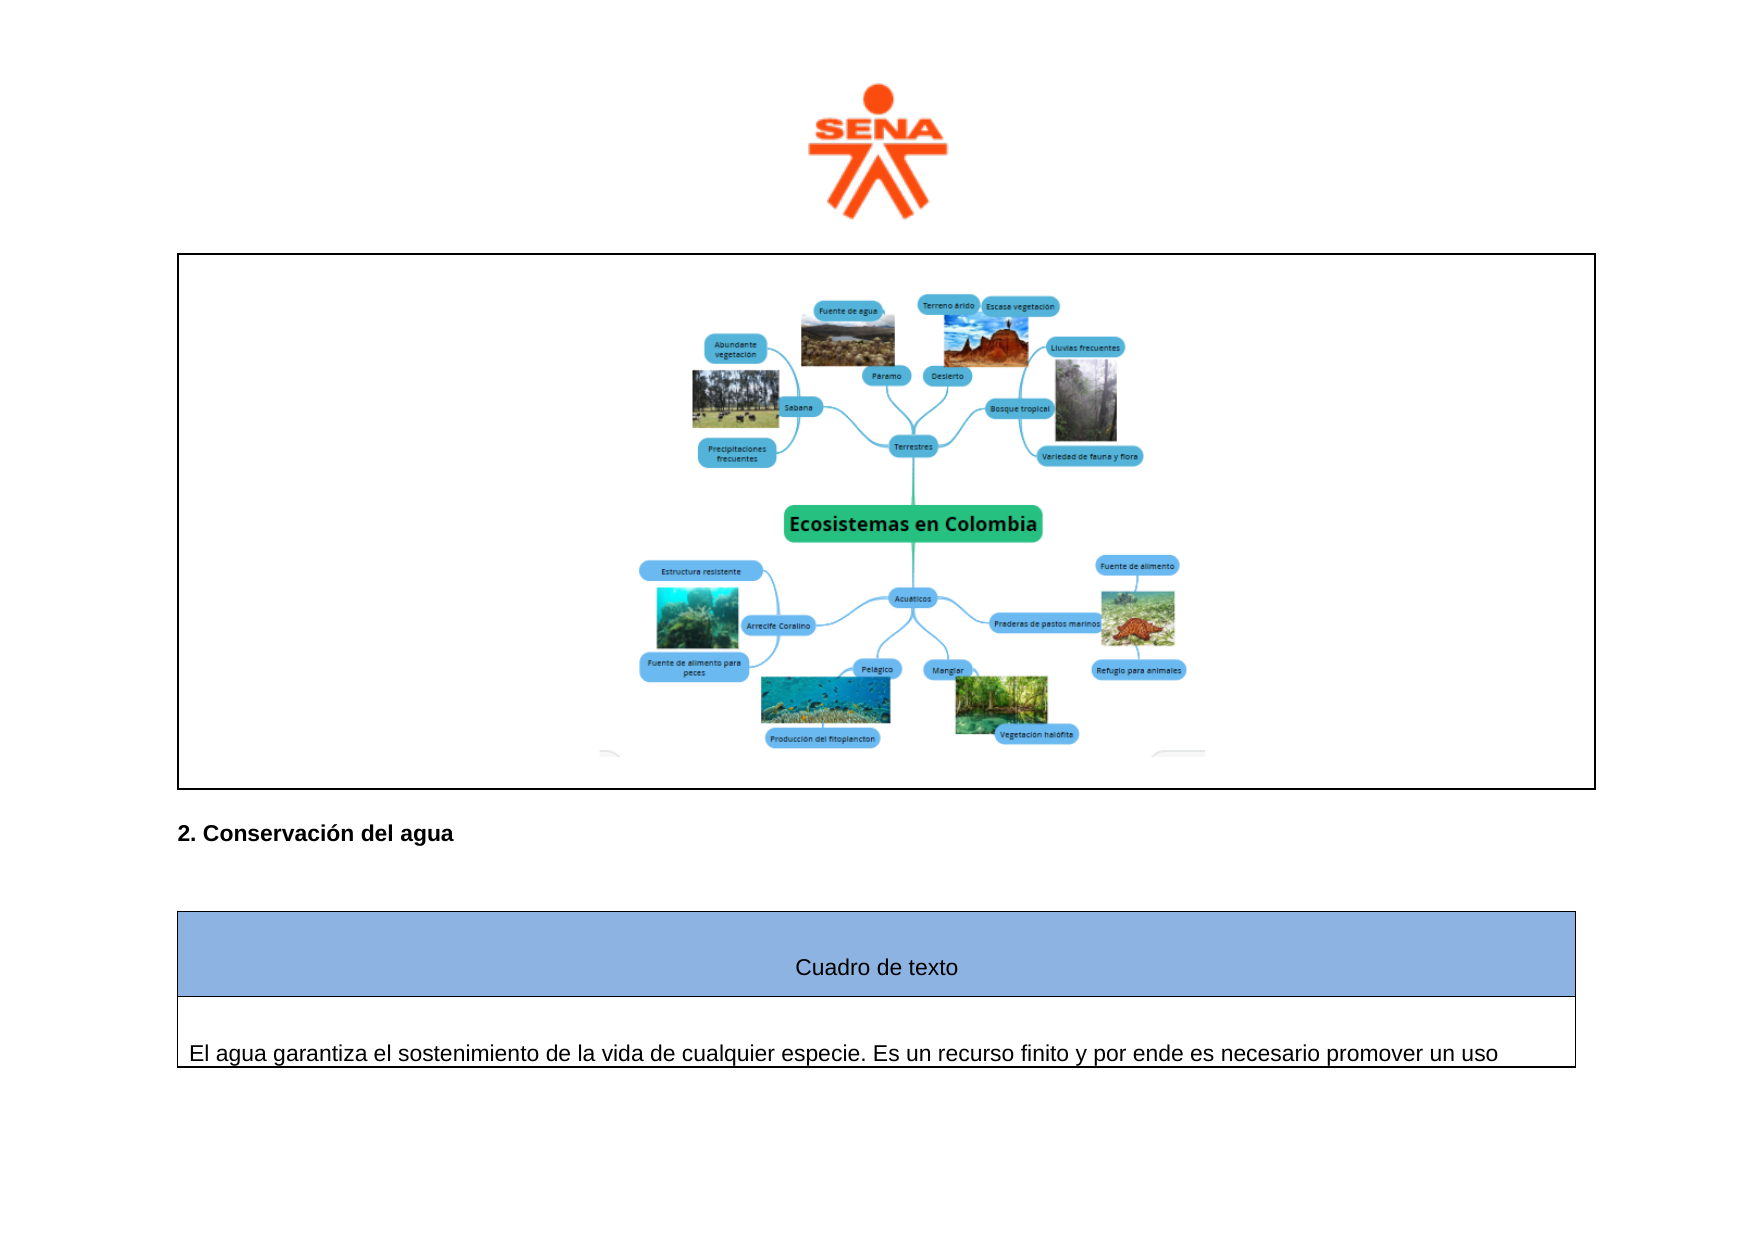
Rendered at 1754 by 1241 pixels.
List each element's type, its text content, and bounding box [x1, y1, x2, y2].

text 2. Conservación del agua [177, 820, 1577, 847]
table_cell [179, 255, 1594, 788]
table_header Cuadro de texto [178, 912, 1575, 996]
picture [599, 265, 1206, 757]
picture [796, 75, 958, 227]
